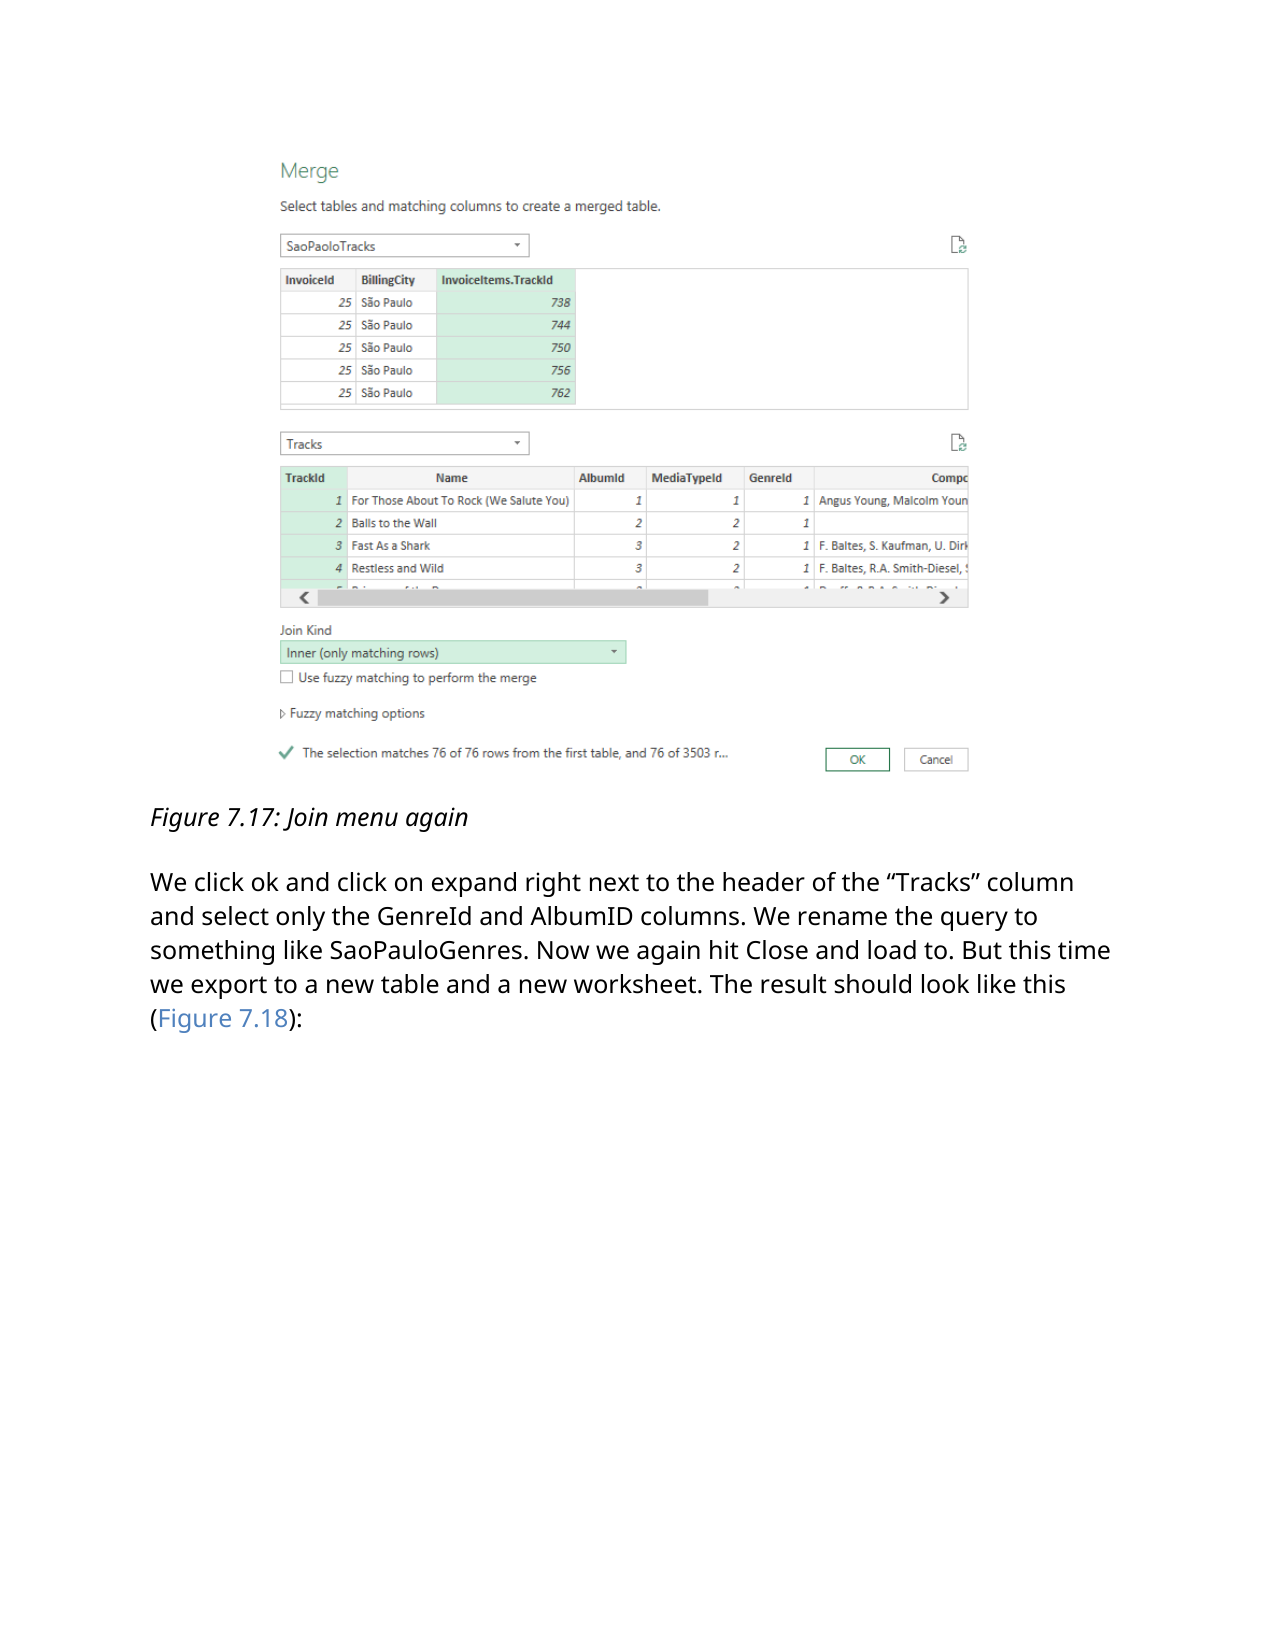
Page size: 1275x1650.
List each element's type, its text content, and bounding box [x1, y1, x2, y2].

table_header Figure 7.17: Join menu again [139, 150, 1114, 846]
text We click ok and click on expand right next to the header of the “Tracks” column and select only the GenreId and AlbumID columns. We rename the query to something like SaoPauloGenres. Now we again hit Close and load to. But this time we export to a new table and a new worksheet. The result should look like this (Figure 7.18): [150, 865, 1125, 1035]
picture [265, 153, 988, 779]
